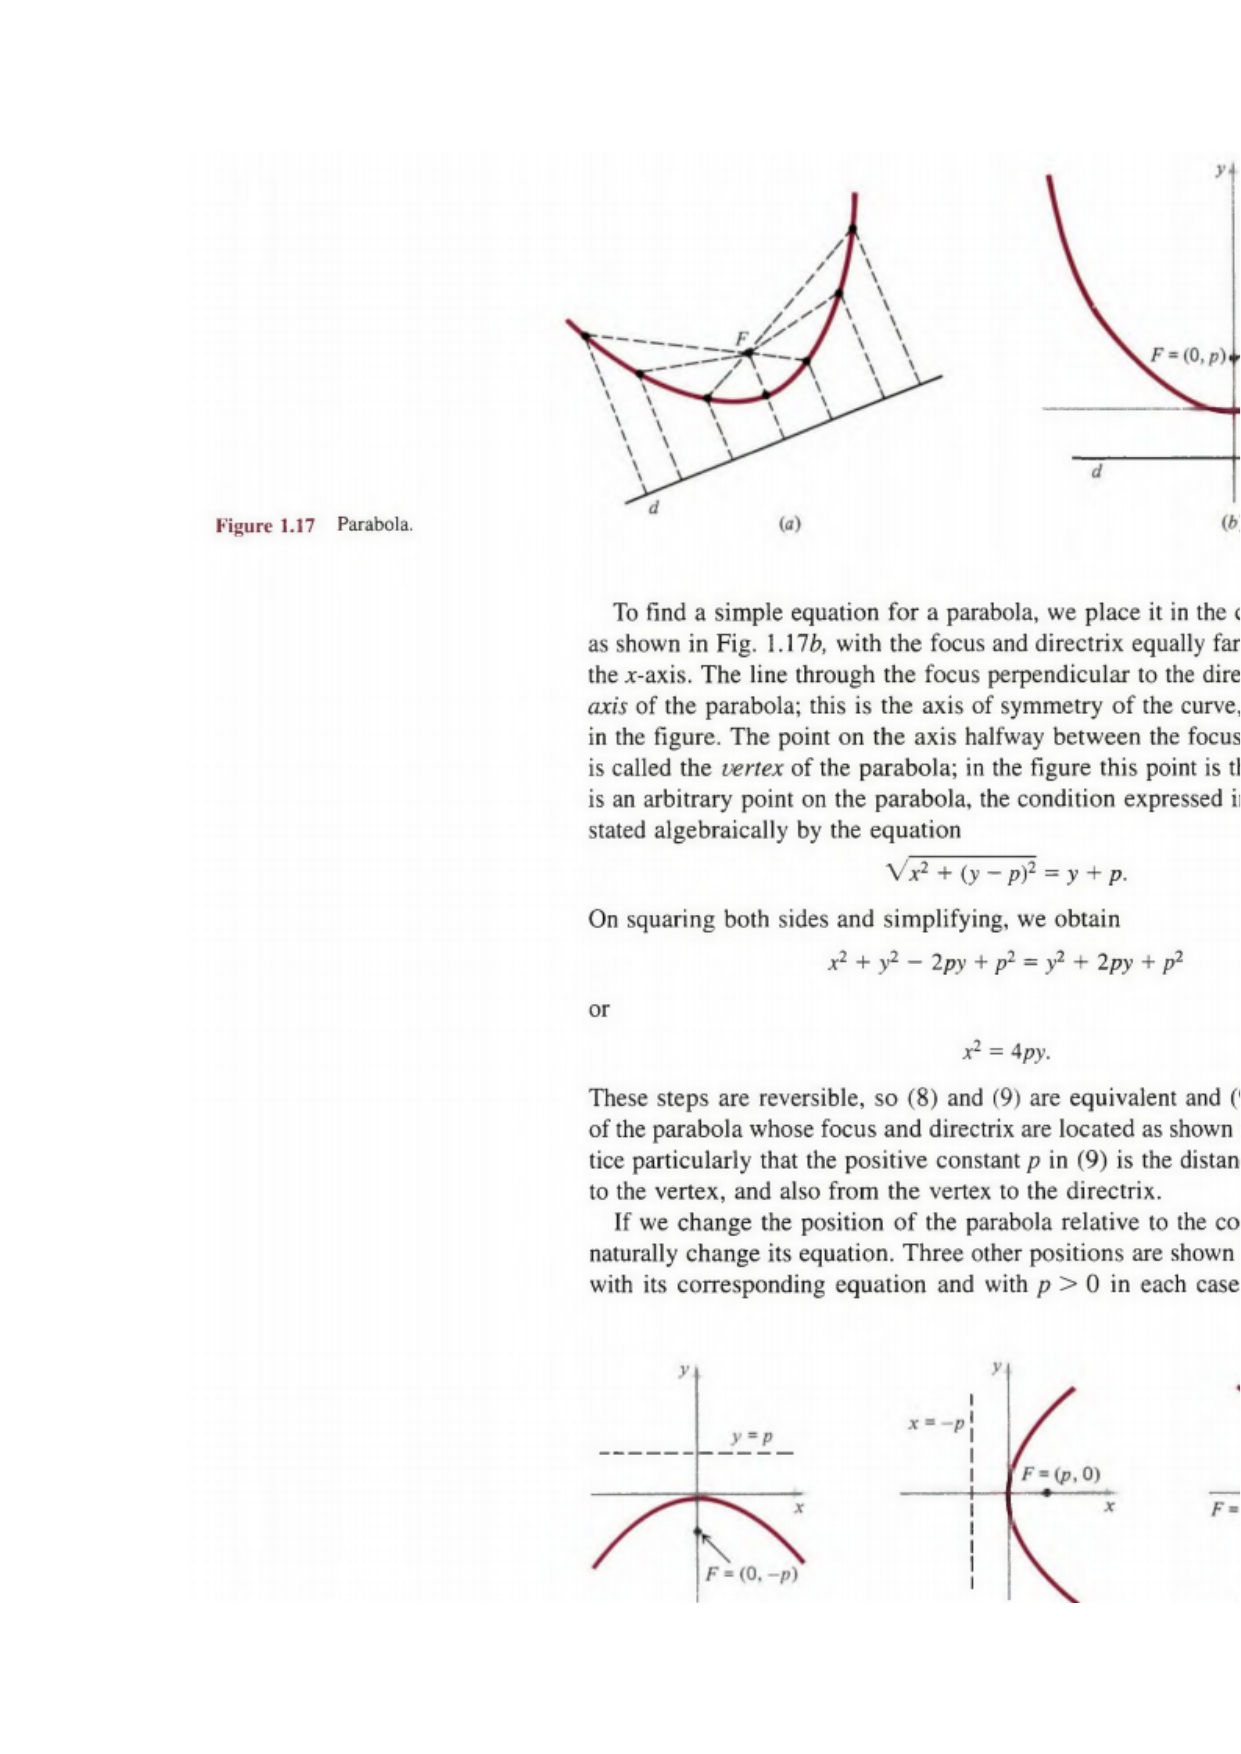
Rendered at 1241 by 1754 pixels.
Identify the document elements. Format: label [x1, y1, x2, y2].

picture [187, 151, 1241, 1603]
